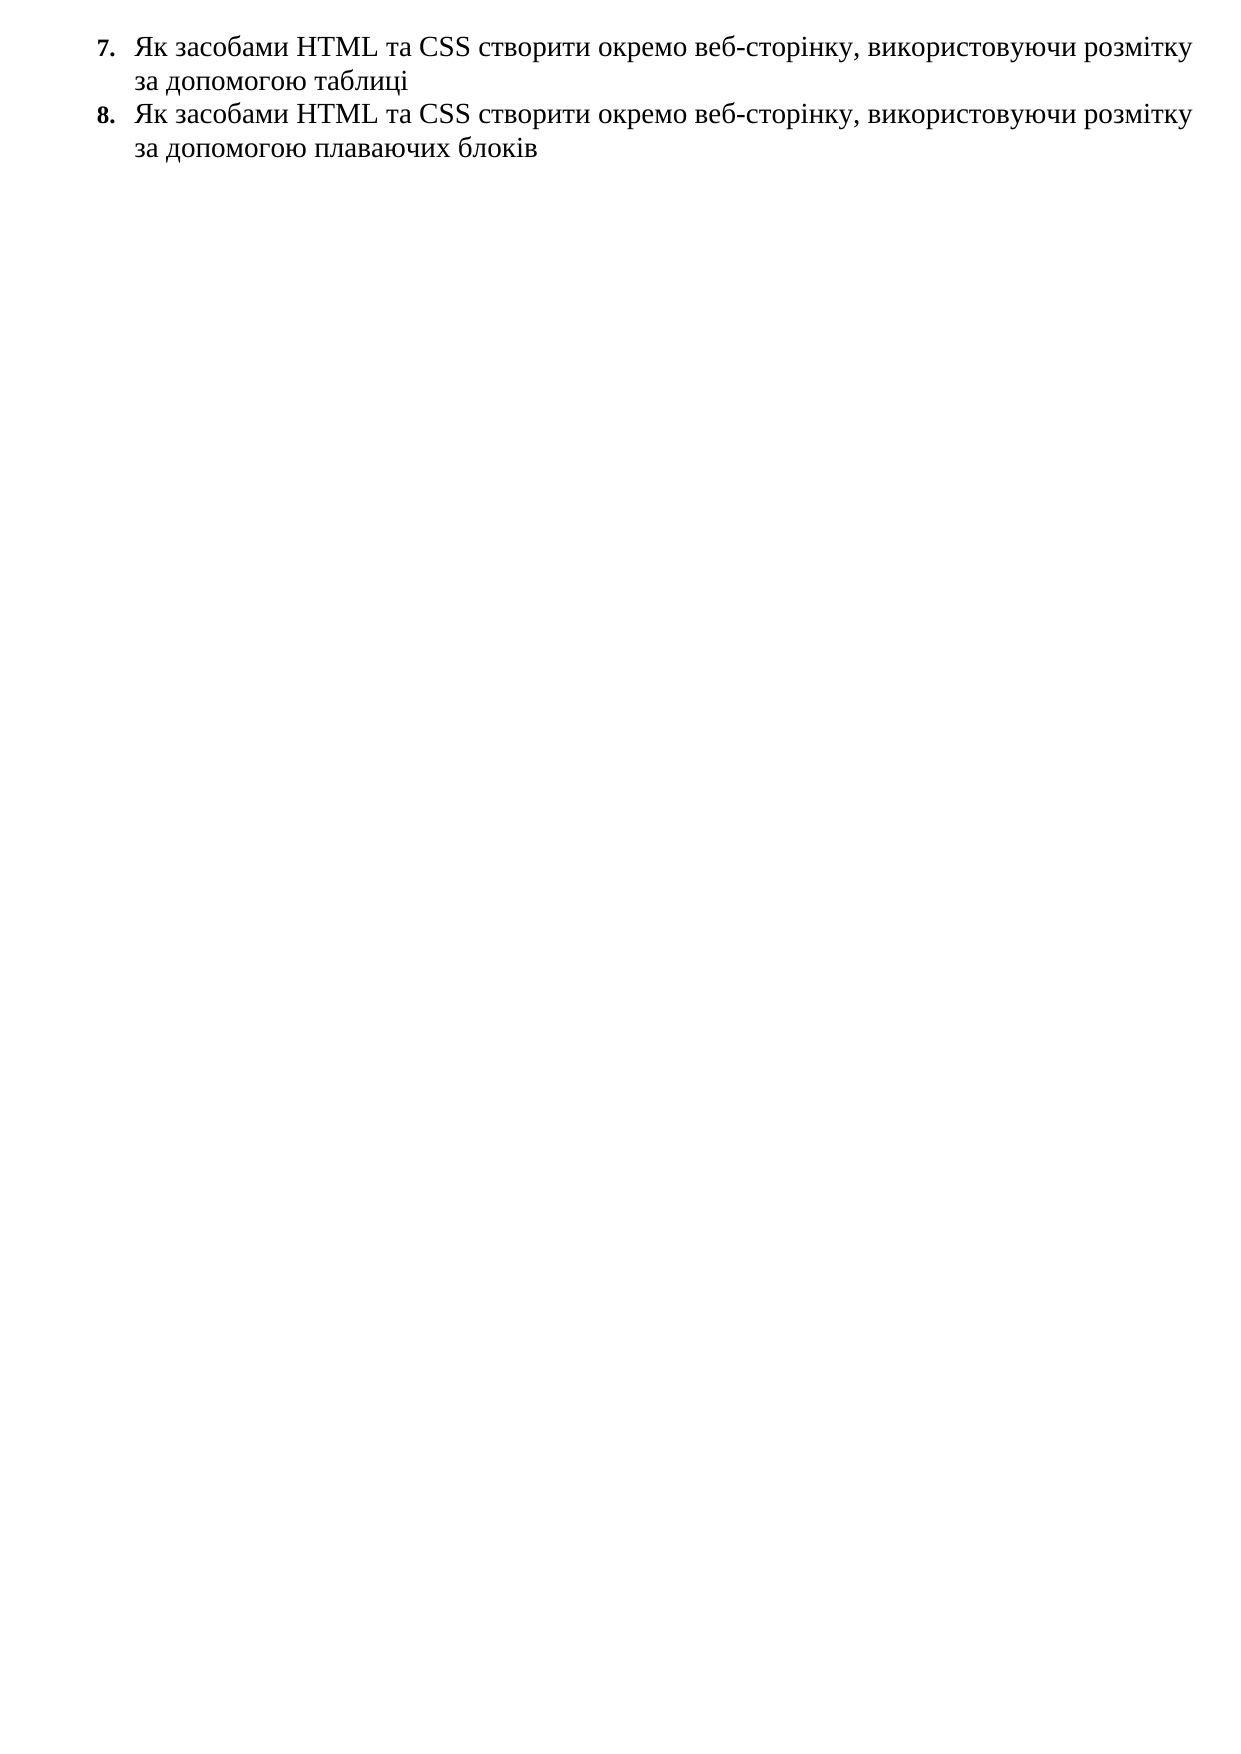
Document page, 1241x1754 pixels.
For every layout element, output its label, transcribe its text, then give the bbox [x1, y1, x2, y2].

list Як засобами HTML та CSS створити окремо веб-сторінку, використовуючи розмітку за допомогою плаваючих блоків [97, 97, 1211, 192]
list Як засобами HTML та CSS створити окремо веб-сторінку, використовуючи розмітку за допомогою таблиці [97, 29, 1211, 97]
